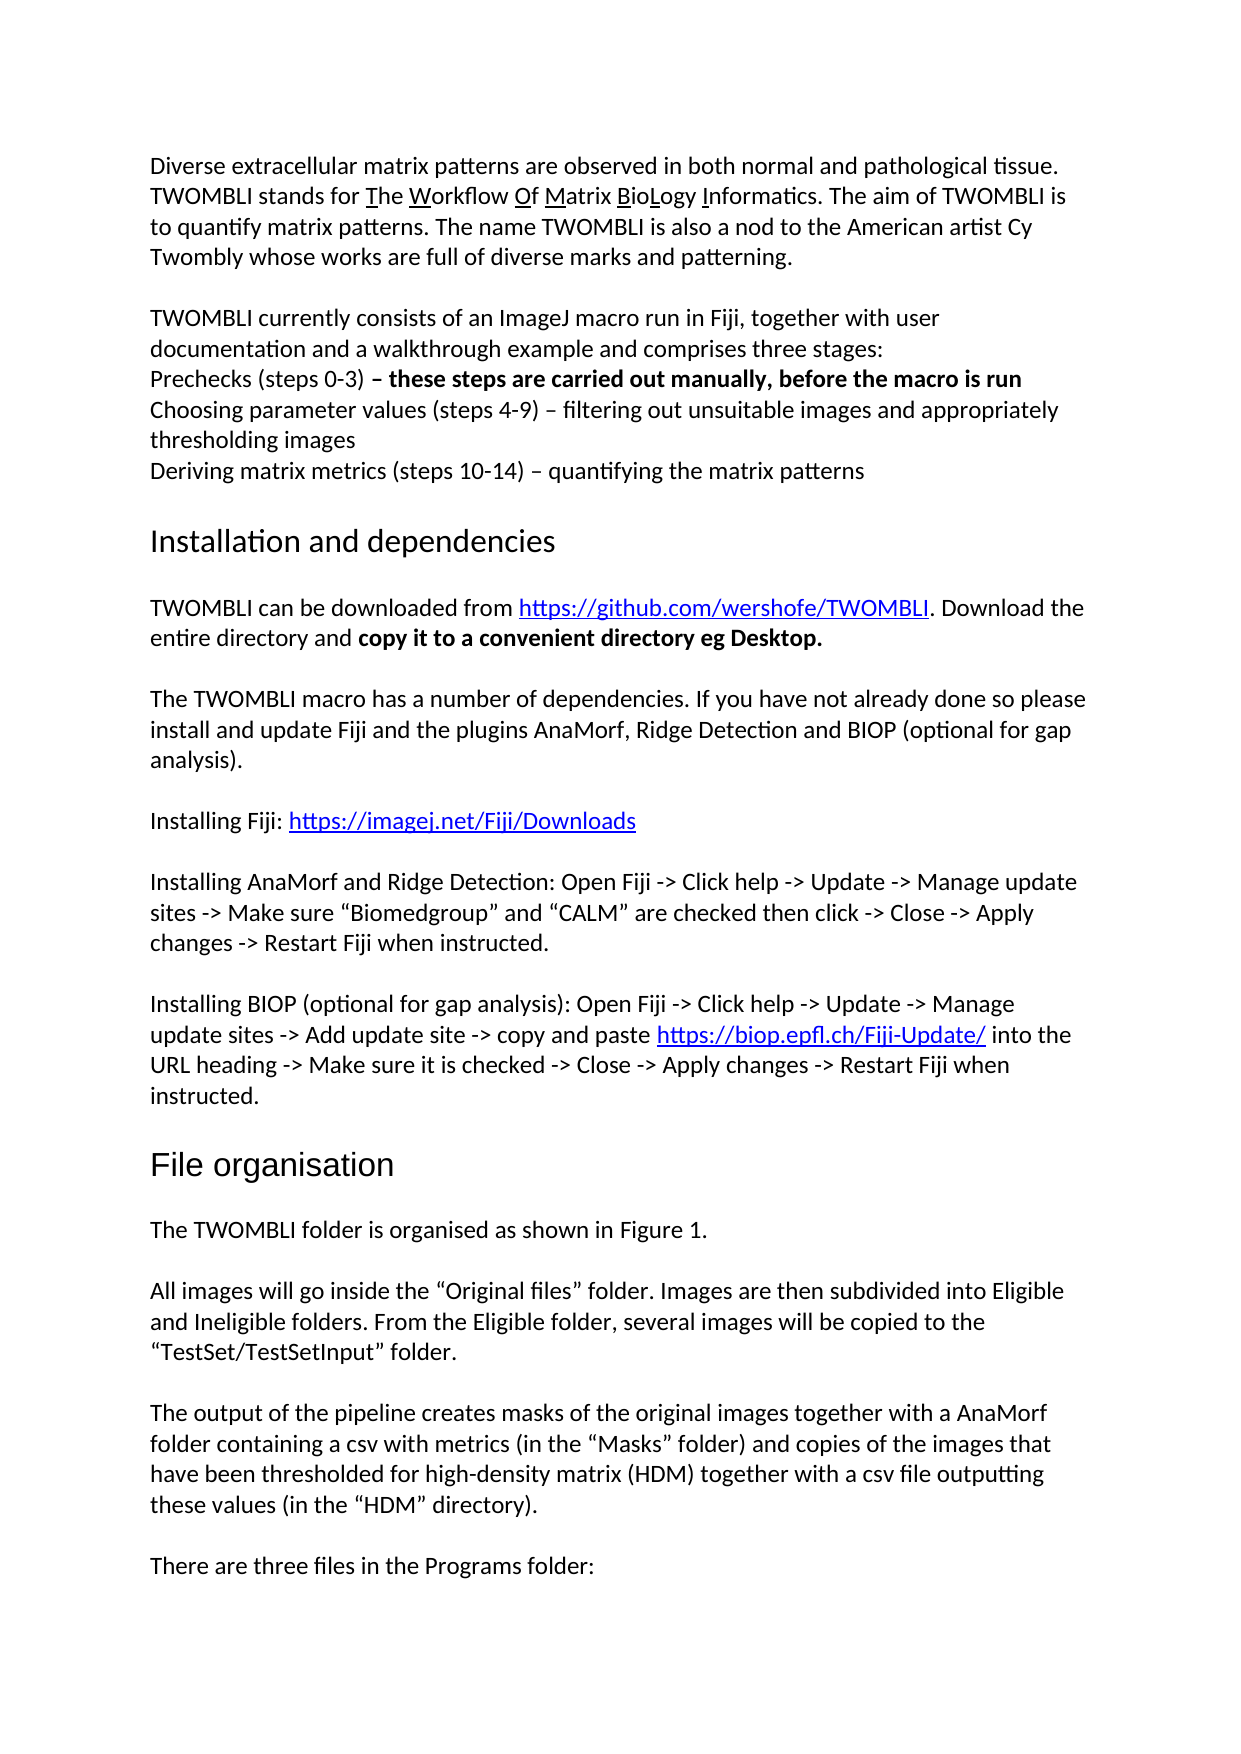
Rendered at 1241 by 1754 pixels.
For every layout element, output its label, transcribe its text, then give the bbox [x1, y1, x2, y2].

text The TWOMBLI folder is organised as shown in Figure 1. [150, 1214, 1090, 1245]
text Installing BIOP (optional for gap analysis): Open Fiji -> Click help -> Update -> Manage update sites -> Add update site -> copy and paste https://biop.epfl.ch/Fiji-Update/ into the URL heading -> Make sure it is checked -> Close -> Apply changes -> Restart Fiji when instructed. [150, 988, 1090, 1111]
text The output of the pipeline creates masks of the original images together with a AnaMorf folder containing a csv with metrics (in the “Masks” folder) and copies of the images that have been thresholded for high-density matrix (HDM) together with a csv file outputting these values (in the “HDM” directory). [150, 1397, 1090, 1519]
text Choosing parameter values (steps 4-9) – filtering out unsuitable images and appropriately thresholding images [150, 394, 1090, 455]
text Prechecks (steps 0-3) – these steps are carried out manually, before the macro is run [150, 364, 1090, 394]
text Diverse extracellular matrix patterns are observed in both normal and pathological tissue. TWOMBLI stands for The Workflow Of Matrix BioLogy Informatics. The aim of TWOMBLI is to quantify matrix patterns. The name TWOMBLI is also a nod to the American artist Cy Twombly whose works are full of diverse marks and patterning. [150, 150, 1090, 272]
text The TWOMBLI macro has a number of dependencies. If you have not already done so please install and update Fiji and the plugins AnaMorf, Ridge Detection and BIOP (optional for gap analysis). [150, 683, 1090, 775]
text TWOMBLI currently consists of an ImageJ macro run in Fiji, together with user documentation and a walkthrough example and comprises three stages: [150, 303, 1090, 364]
subtitle File organisation [150, 1145, 1090, 1184]
subtitle Installation and dependencies [150, 520, 1090, 561]
text TWOMBLI can be downloaded from https://github.com/wershofe/TWOMBLI. Download the entire directory and copy it to a convenient directory eg Desktop. [150, 592, 1090, 653]
text All images will go inside the “Original files” folder. Images are then subdivided into Eligible and Ineligible folders. From the Eligible folder, several images will be copied to the “TestSet/TestSetInput” folder. [150, 1275, 1090, 1367]
text Installing Fiji: https://imagej.net/Fiji/Downloads [150, 805, 1090, 836]
text Deriving matrix metrics (steps 10-14) – quantifying the matrix patterns [150, 455, 1090, 486]
text Installing AnaMorf and Ridge Detection: Open Fiji -> Click help -> Update -> Manage update sites -> Make sure “Biomedgroup” and “CALM” are checked then click -> Close -> Apply changes -> Restart Fiji when instructed. [150, 866, 1090, 958]
text There are three files in the Programs folder: [150, 1550, 1090, 1580]
